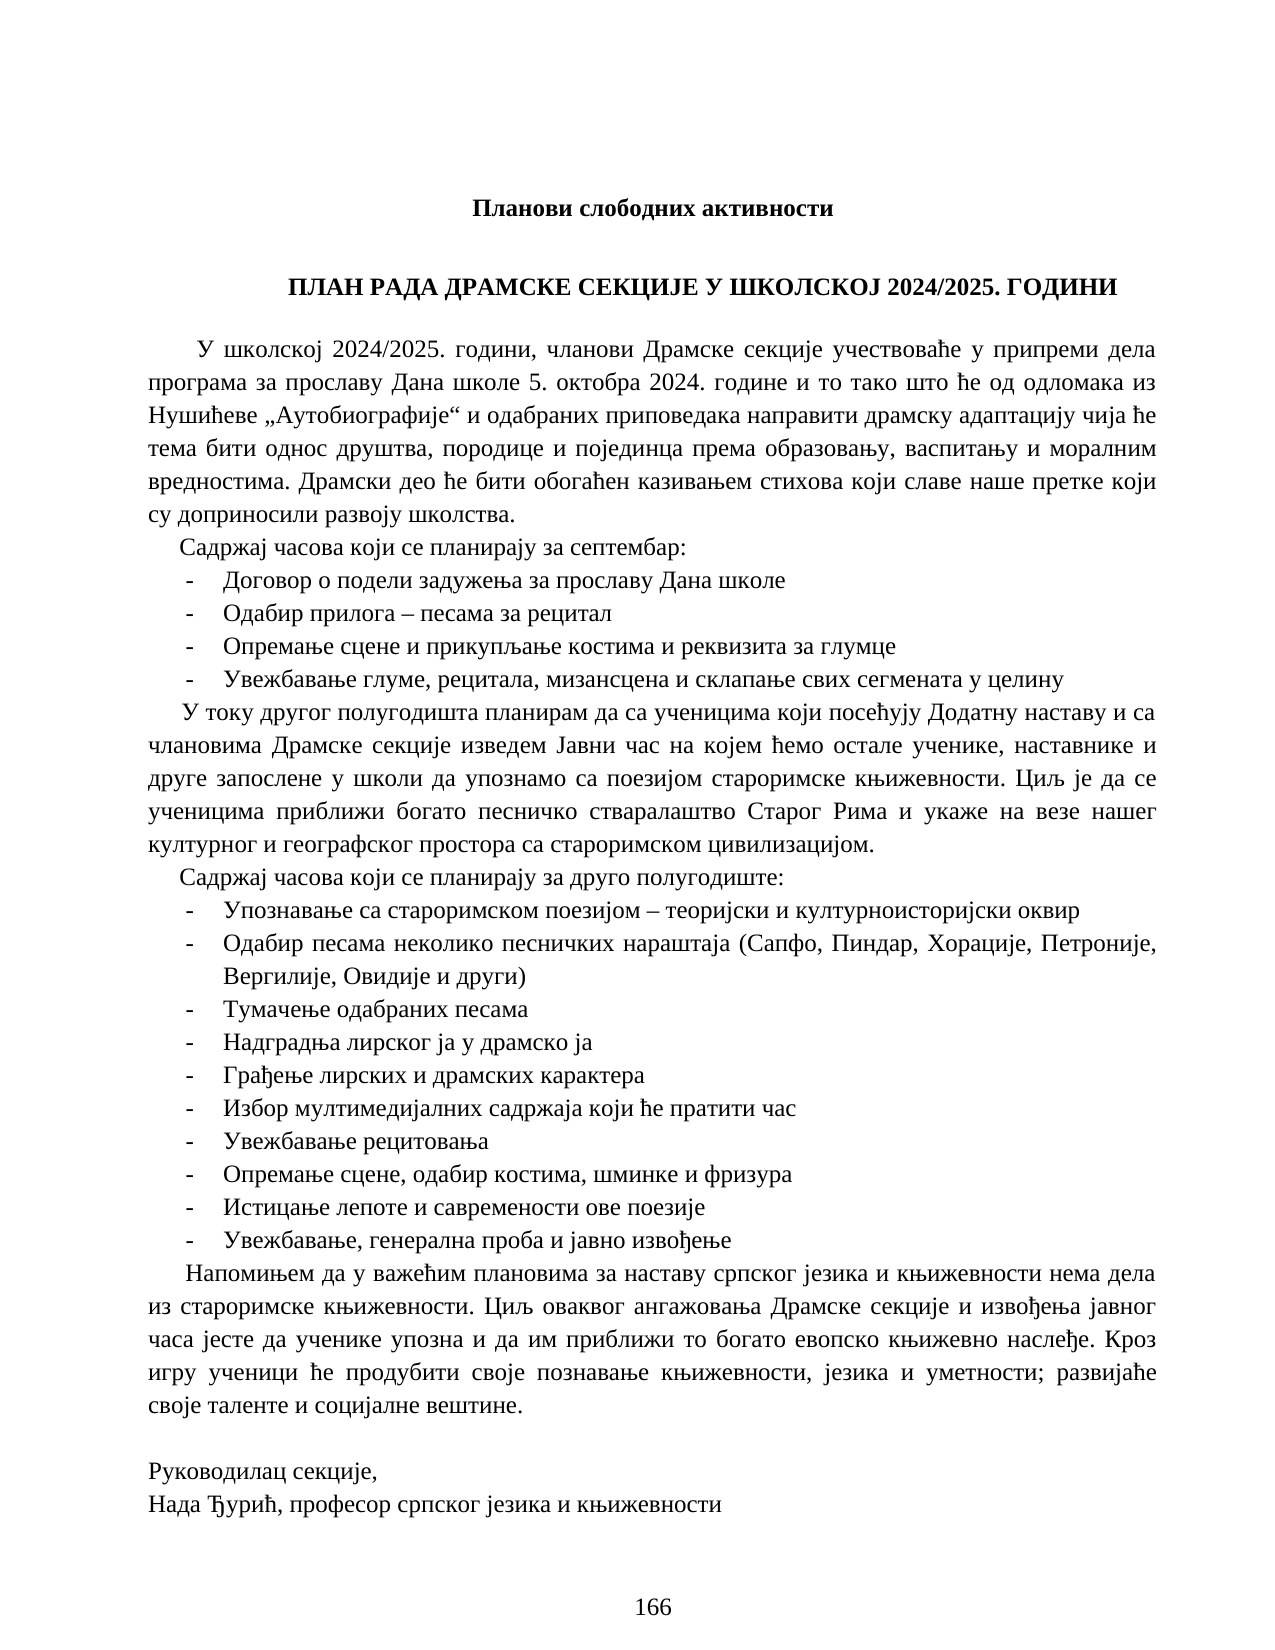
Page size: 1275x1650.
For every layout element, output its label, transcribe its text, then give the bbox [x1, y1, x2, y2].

list Истицање лепоте и савремености ове поезије [185, 1192, 1158, 1221]
text Садржај часова који се планирају за друго полугодиште: [148, 862, 1158, 891]
text Нада Ђурић, професор српског језика и књижевности [148, 1489, 1158, 1518]
subtitle Планови слободних активности [148, 193, 1158, 222]
list Опремање сцене и прикупљање костима и реквизита за глумце [185, 631, 1158, 660]
list Увежбавање рецитовања [185, 1126, 1158, 1155]
list Тумачење одабраних песама [185, 994, 1158, 1023]
text Садржај часова који се планирају за септембар: [148, 532, 1158, 561]
list Избор мултимедијалних садржаја који ће пратити час [185, 1093, 1158, 1122]
list Одабир прилога – песама за рецитал [185, 598, 1158, 627]
list Увежбавање глуме, рецитала, мизансцена и склапање свих сегмената у целину [185, 664, 1158, 693]
list Опремање сцене, одабир костима, шминке и фризура [185, 1159, 1158, 1188]
text У школској 2024/2025. години, чланови Драмске секције учествоваће у припреми дела програма за прославу Дана школе 5. октобра 2024. године и то тако што ће од одломака из Нушићеве „Аутобиографије“ и одабраних приповедака направити драмску адаптацију чија ће тема бити однос друштва, породице и појединца према образовању, васпитању и моралним вредностима. Драмски део ће бити обогаћен казивањем стихова који славе наше претке који су доприносили развоју школства. [148, 334, 1158, 528]
list Грађење лирских и драмских карактера [185, 1060, 1158, 1089]
list Договор о подели задужења за прославу Дана школе [185, 565, 1158, 594]
text Напомињем да у важећим плановима за наставу српског језика и књижевности нема дела из староримске књижевности. Циљ оваквог ангажовања Драмске секције и извођења јавног часа јесте да ученике упозна и да им приближи то богато евопско књижевно наслеђе. Кроз игру ученици ће продубити своје познавање књижевности, језика и уметности; развијаће своје таленте и социјалне вештине. [148, 1258, 1158, 1419]
text Руководилац секције, [148, 1456, 1158, 1485]
text У току другог полугодишта планирам да са ученицима који посећују Додатну наставу и са члановима Драмске секције изведем Јавни час на којем ћемо остале ученике, наставнике и друге запослене у школи да упознамо са поезијом староримске књижевности. Циљ је да се ученицима приближи богато песничко стваралаштво Старог Рима и укаже на везе нашег културног и географског простора са староримском цивилизацијом. [148, 697, 1158, 858]
list Упознавање са староримском поезијом – теоријски и културноисторијски оквир [185, 895, 1158, 924]
list Одабир песама неколико песничких нараштаја (Сапфо, Пиндар, Хорације, Петроније, Вергилије, Овидије и други) [185, 928, 1158, 990]
subtitle ПЛАН РАДА ДРАМСКЕ СЕКЦИЈЕ У ШКОЛСКОЈ 2024/2025. ГОДИНИ [148, 272, 1158, 301]
list Надградња лирског ја у драмско ја [185, 1027, 1158, 1056]
list Увежбавање, генерална проба и јавно извођење [185, 1225, 1158, 1254]
